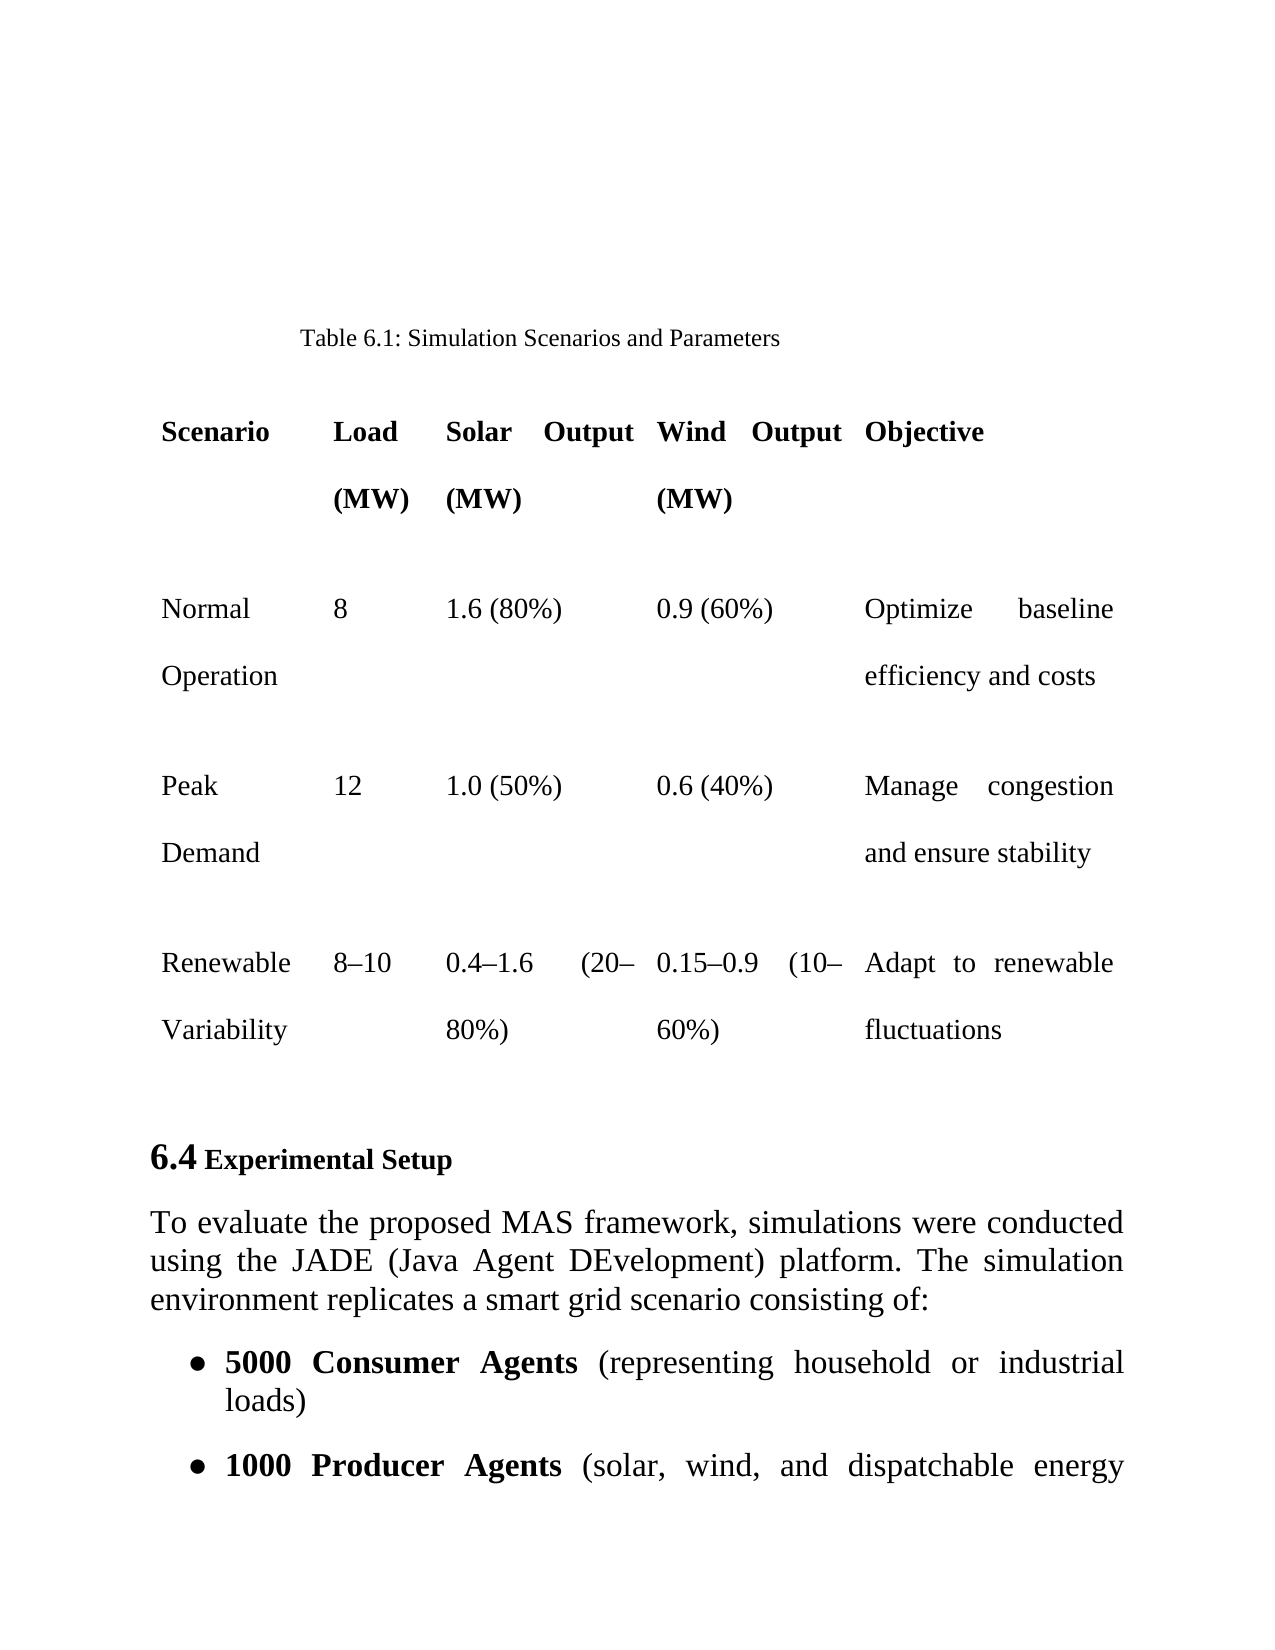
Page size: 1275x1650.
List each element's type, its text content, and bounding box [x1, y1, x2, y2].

table_cell 0.9 (60%) [645, 566, 853, 743]
table_cell 8 [322, 566, 434, 743]
table_cell 0.15–0.9 (10–60%) [645, 920, 853, 1097]
table_header Scenario [150, 389, 322, 566]
table_cell Manage congestion and ensure stability [853, 743, 1125, 920]
table_cell Normal Operation [150, 566, 322, 743]
table_header Wind Output (MW) [645, 389, 853, 566]
subtitle Table 6.1: Simulation Scenarios and Parameters [300, 323, 1125, 352]
table_header Load (MW) [322, 389, 434, 566]
table_cell 1.6 (80%) [434, 566, 645, 743]
table_cell Adapt to renewable fluctuations [853, 920, 1125, 1097]
list 5000 Consumer Agents (representing household or industrial loads) [187, 1342, 1125, 1445]
table_cell 0.4–1.6 (20–80%) [434, 920, 645, 1097]
table_header Objective [853, 389, 1125, 566]
table_header Solar Output (MW) [434, 389, 645, 566]
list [187, 1445, 1125, 1484]
table_cell Peak Demand [150, 743, 322, 920]
table_cell Renewable Variability [150, 920, 322, 1097]
table_cell 1.0 (50%) [434, 743, 645, 920]
table_cell 8–10 [322, 920, 434, 1097]
table_cell 0.6 (40%) [645, 743, 853, 920]
table_cell Optimize baseline efficiency and costs [853, 566, 1125, 743]
subtitle 6.4 Experimental Setup [150, 1134, 1125, 1177]
table_cell 12 [322, 743, 434, 920]
text To evaluate the proposed MAS framework, simulations were conducted using the JADE (Java Agent DEvelopment) platform. The simulation environment replicates a smart grid scenario consisting of: [150, 1202, 1125, 1317]
